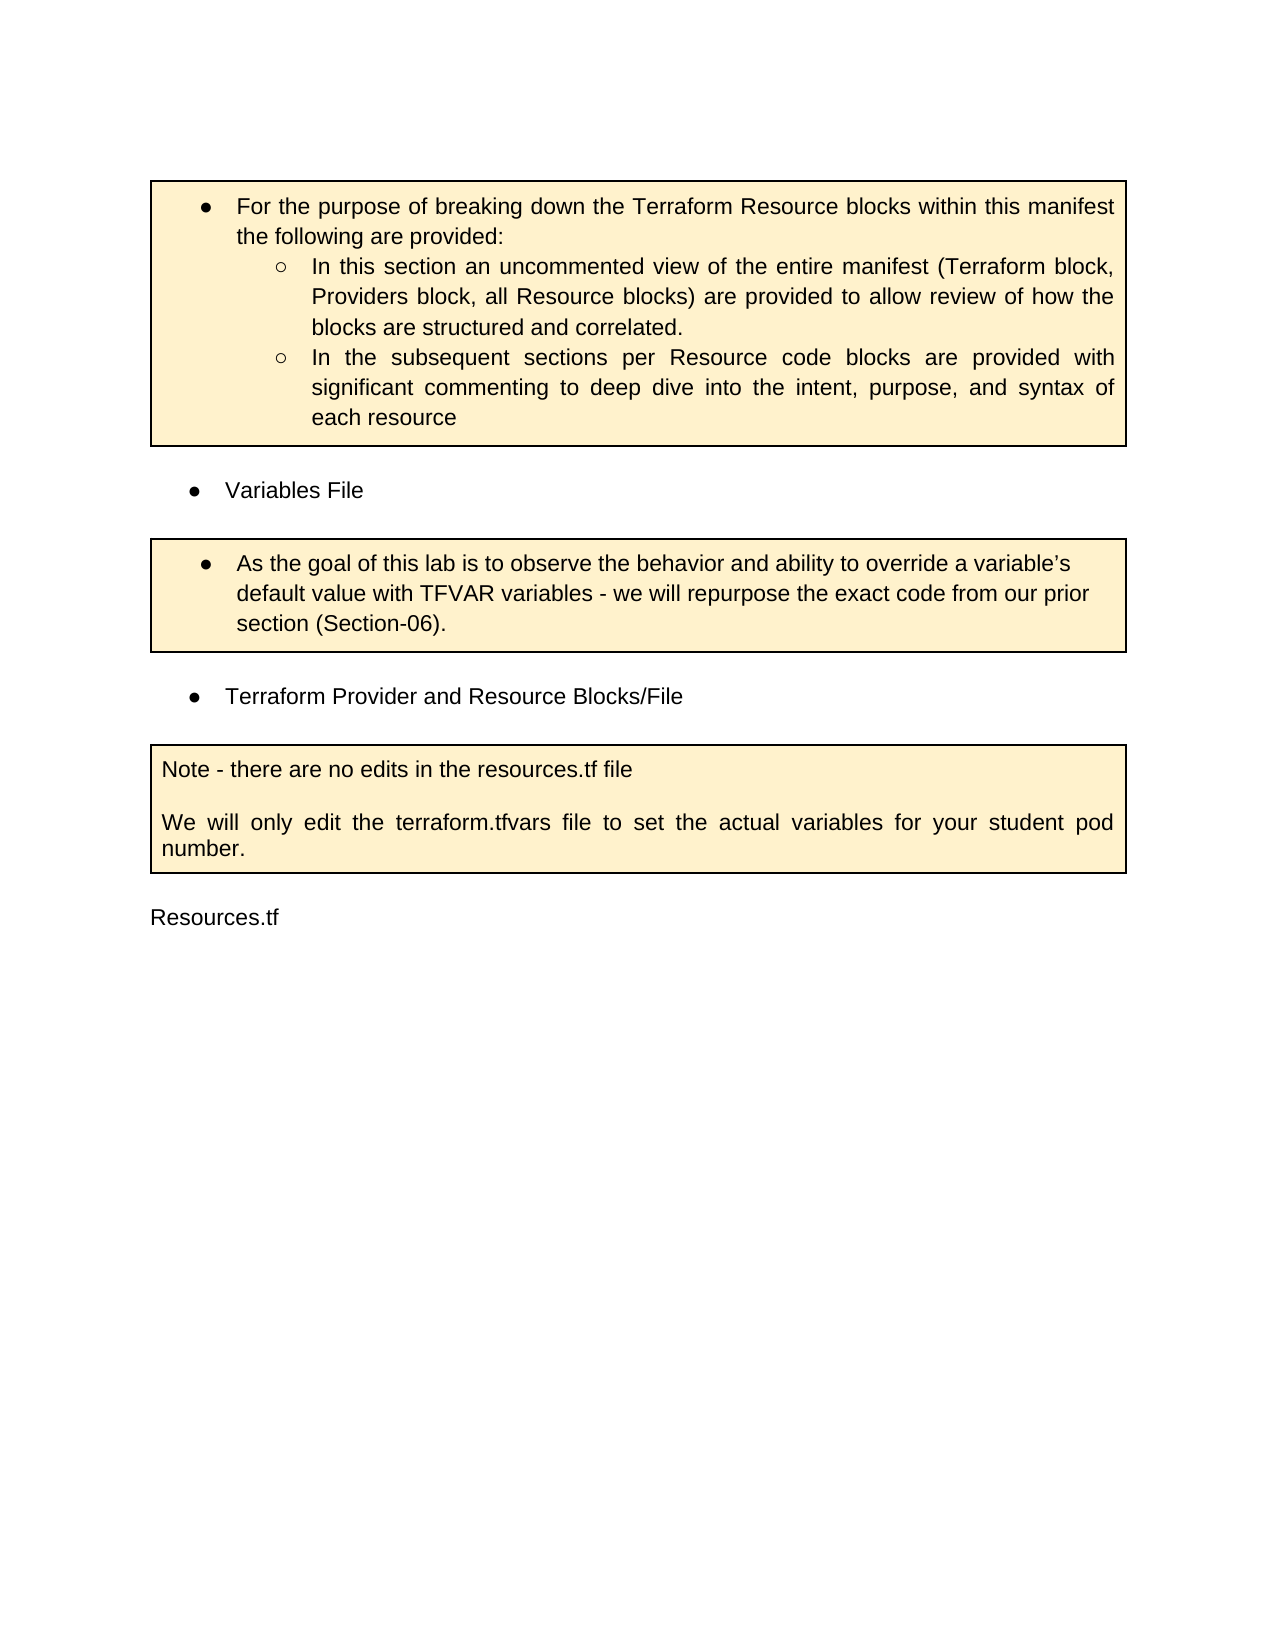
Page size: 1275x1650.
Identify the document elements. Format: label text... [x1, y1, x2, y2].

table_header As the goal of this lab is to observe the behavior and ability to override a variable’s default value with TFVAR variables - we will repurpose the exact code from our prior section (Section-06). [152, 540, 1125, 651]
list Terraform Provider and Resource Blocks/File [187, 683, 1125, 710]
list Variables File [187, 477, 1125, 503]
table_header Note - there are no edits in the resources.tf file We will only edit the terraform.tfvars file to set the actual variables for your student pod number. [152, 746, 1125, 872]
text Resources.tf [150, 904, 1125, 931]
table_header For the purpose of breaking down the Terraform Resource blocks within this manifest the following are provided: In this section an uncommented view of the entire manifest (Terraform block, Providers block, all Resource blocks) are provided to allow review of how the blocks are structured and correlated. In the subsequent sections per Resource code blocks are provided with significant commenting to deep dive into the intent, purpose, and syntax of each resource [152, 182, 1125, 445]
